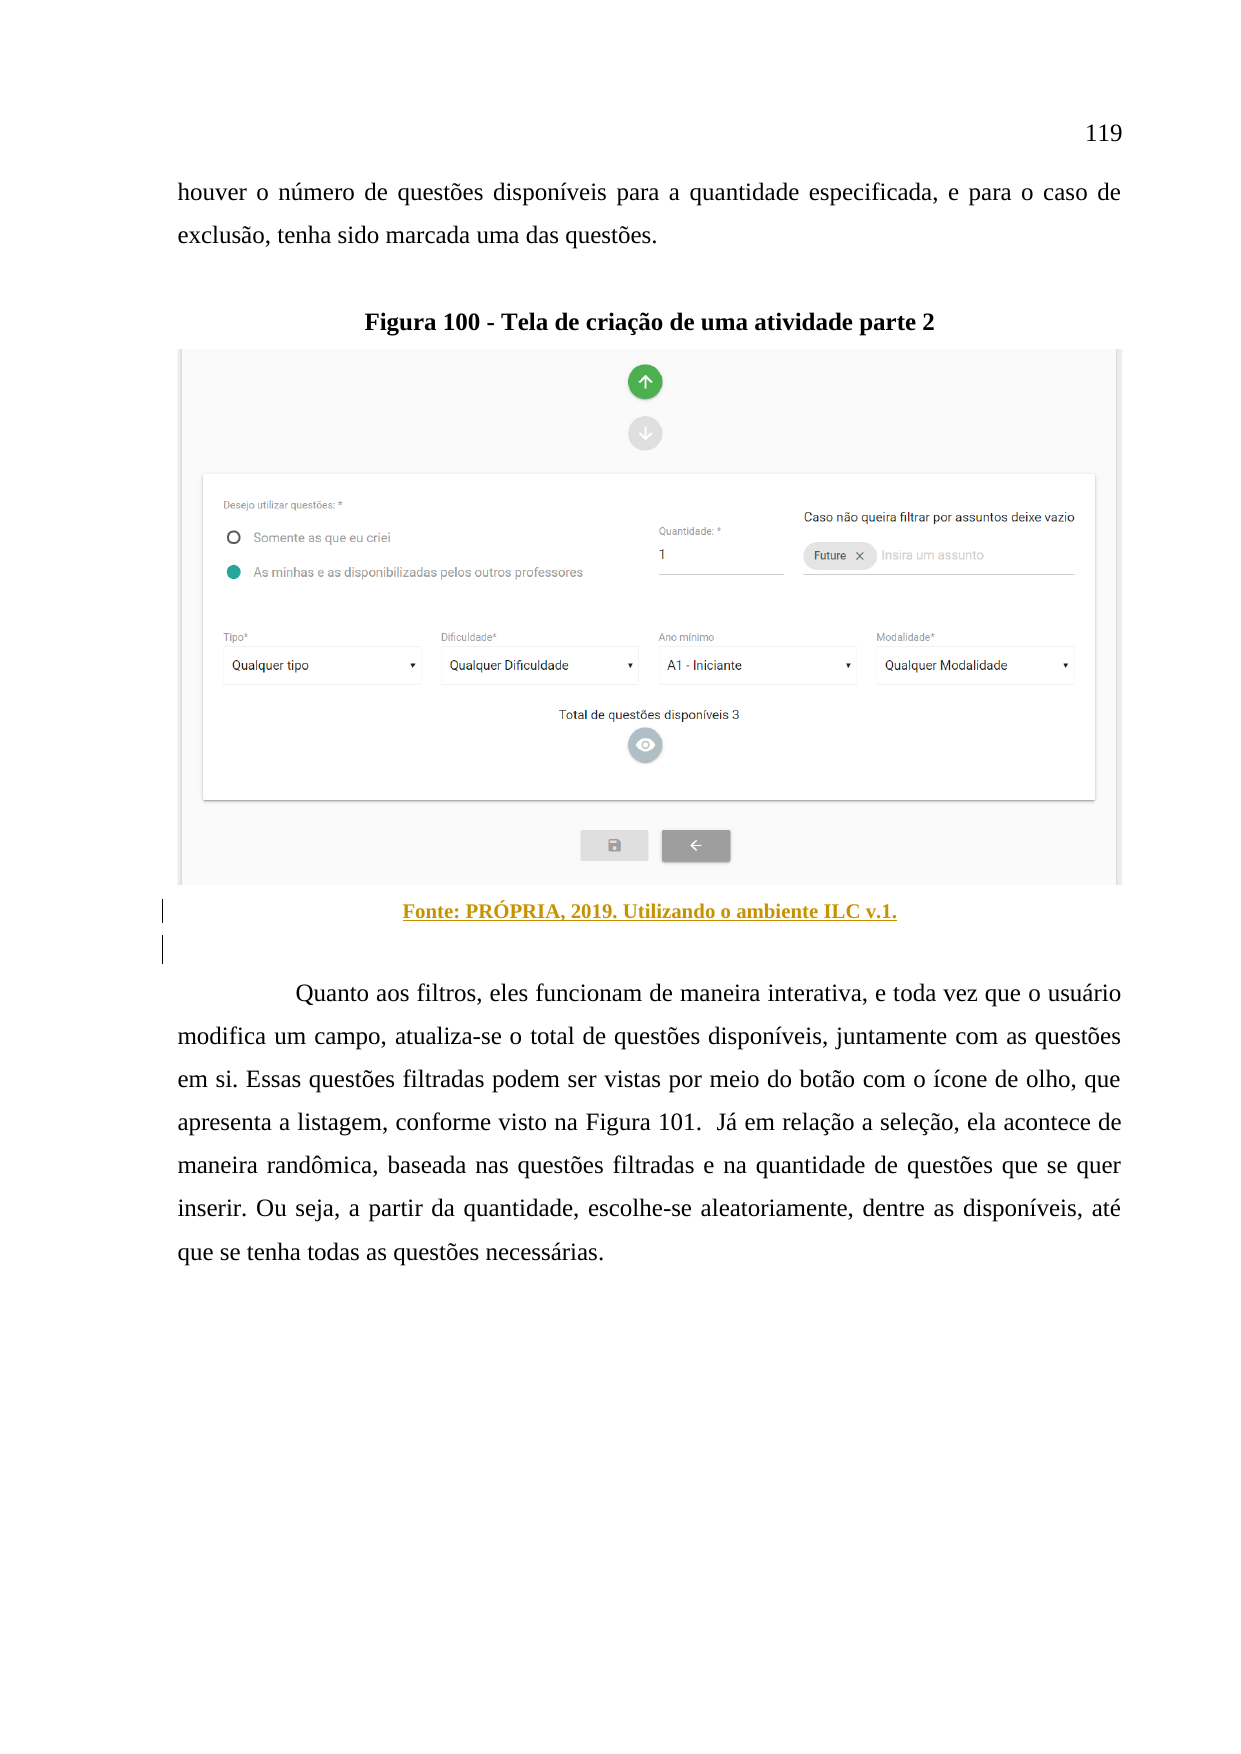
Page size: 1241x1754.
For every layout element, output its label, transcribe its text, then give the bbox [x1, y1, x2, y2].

text Figura - Tela de criação de uma atividade parte 2 [177, 307, 1122, 335]
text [177, 177, 1122, 249]
text Quanto aos filtros, eles funcionam de maneira interativa, e toda vez que o usuário modifica um campo, atualiza-se o total de questões disponíveis, juntamente com as questões em si. Essas questões filtradas podem ser vistas por meio do botão com o ícone de olho, que apresenta a listagem, conforme visto na . Já em relação a seleção, ela acontece de maneira randômica, baseada nas questões filtradas e na quantidade de questões que se quer inserir. Ou seja, a partir da quantidade, escolhe-se aleatoriamente, dentre as disponíveis, até que se tenha todas as questões necessárias. [177, 978, 1122, 1265]
picture [177, 349, 1123, 885]
